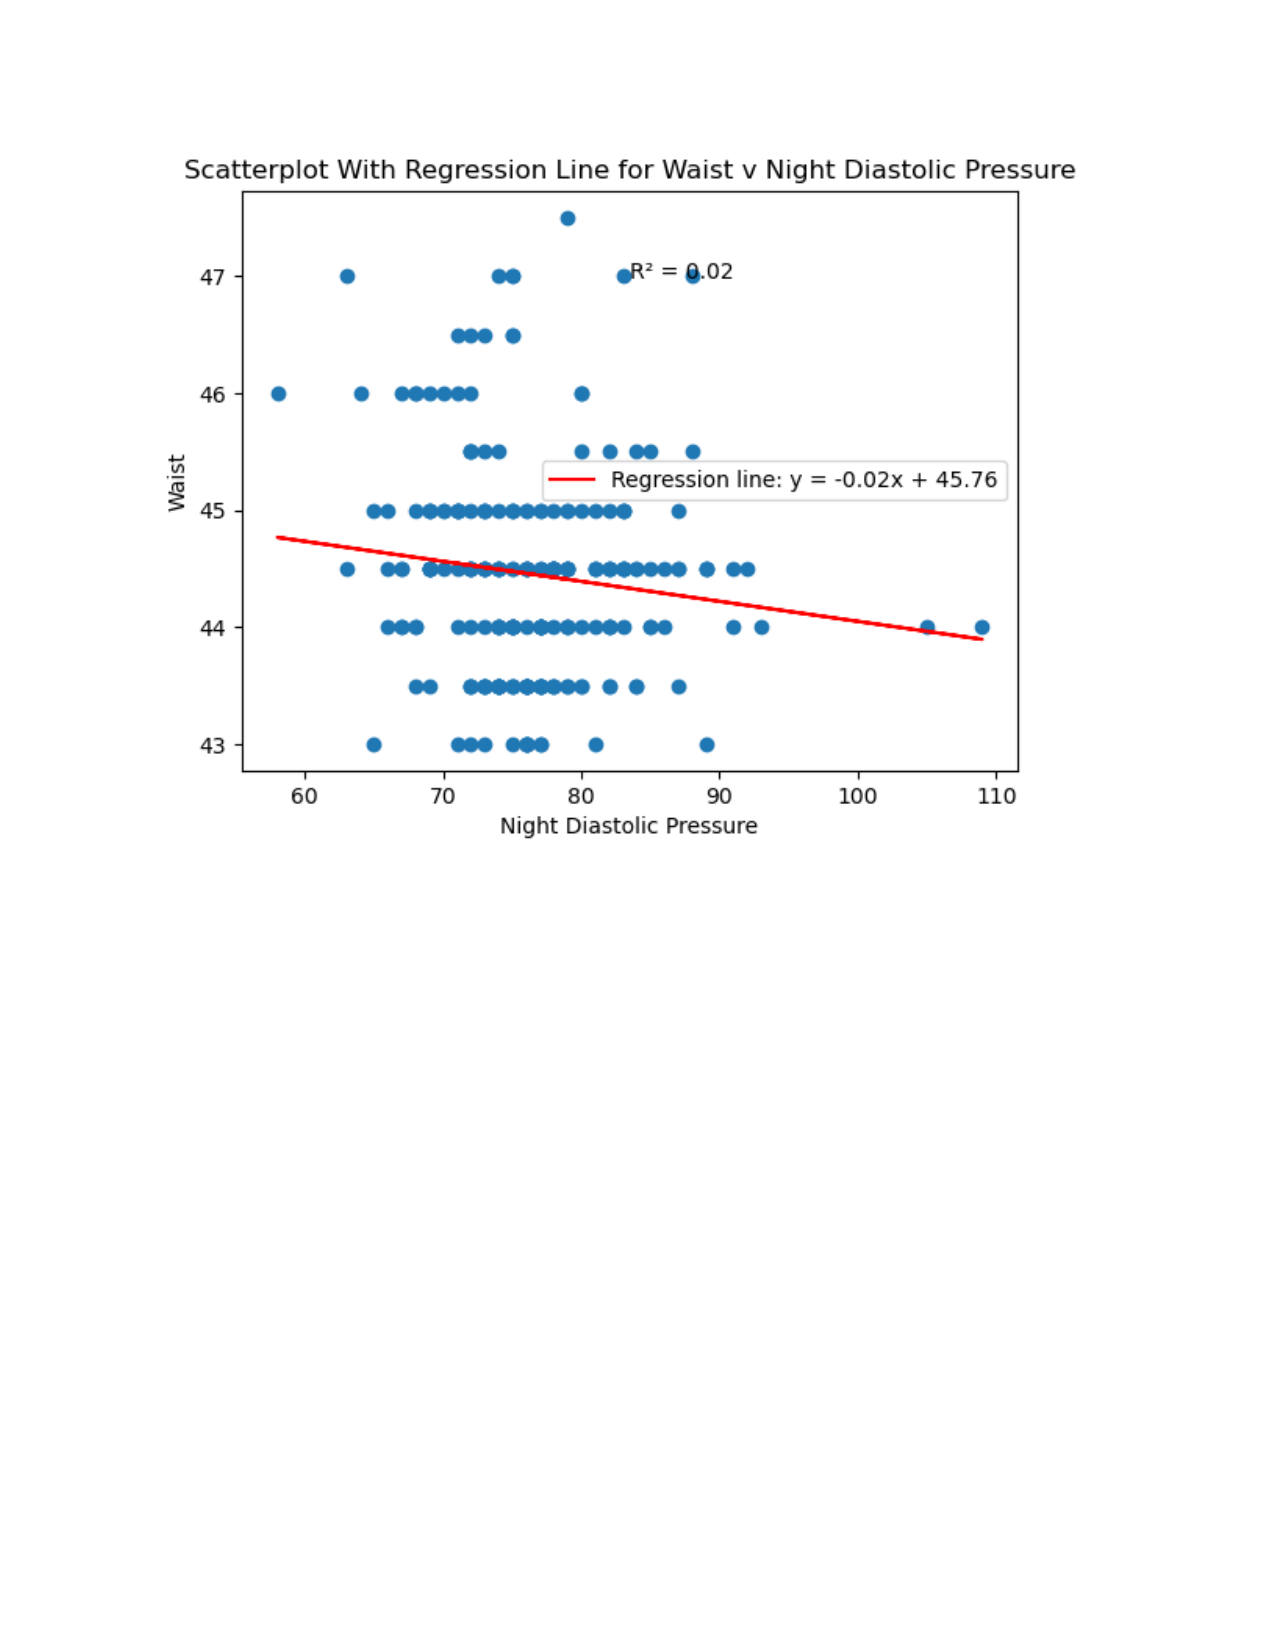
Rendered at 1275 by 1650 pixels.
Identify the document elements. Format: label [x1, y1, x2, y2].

picture [150, 150, 1085, 840]
